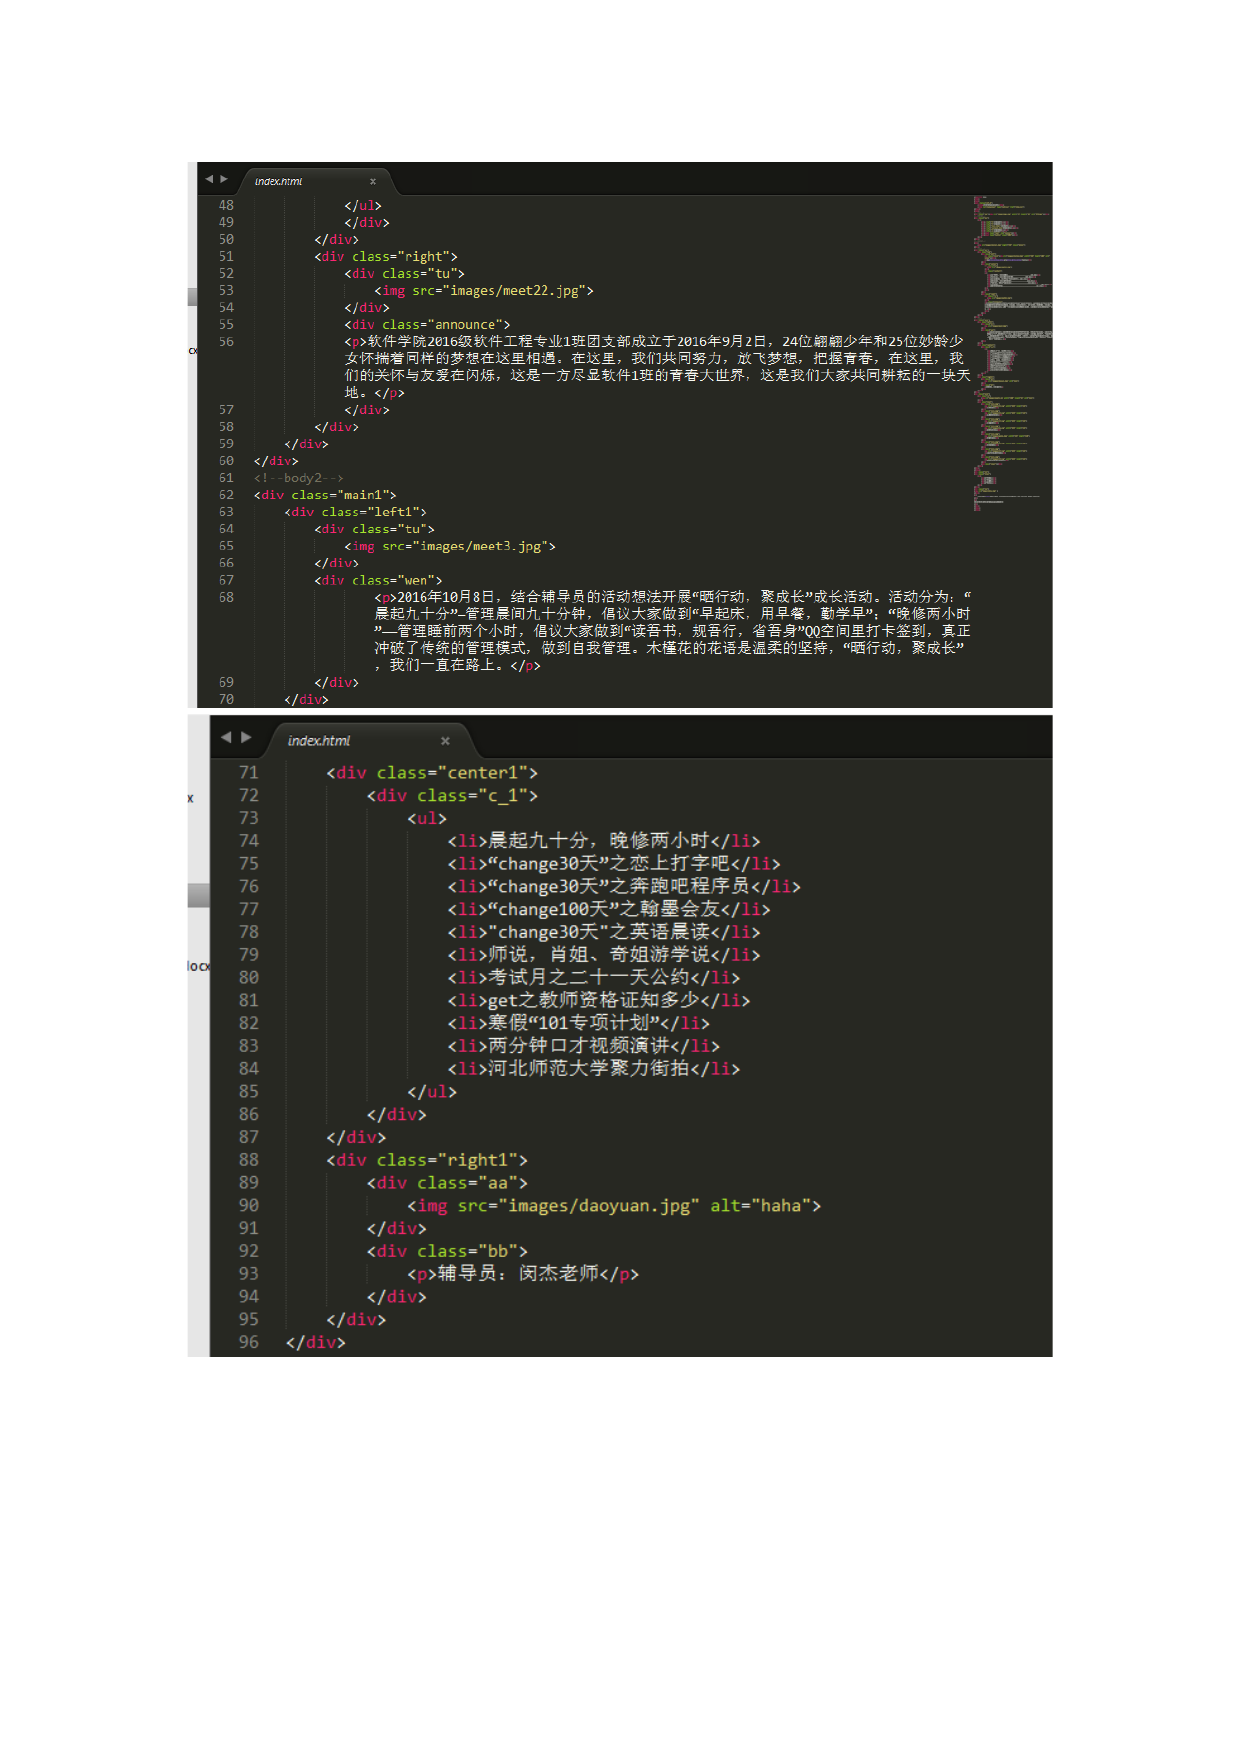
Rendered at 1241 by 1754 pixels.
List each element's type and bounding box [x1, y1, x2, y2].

picture [187, 162, 1053, 708]
picture [187, 714, 1053, 1357]
